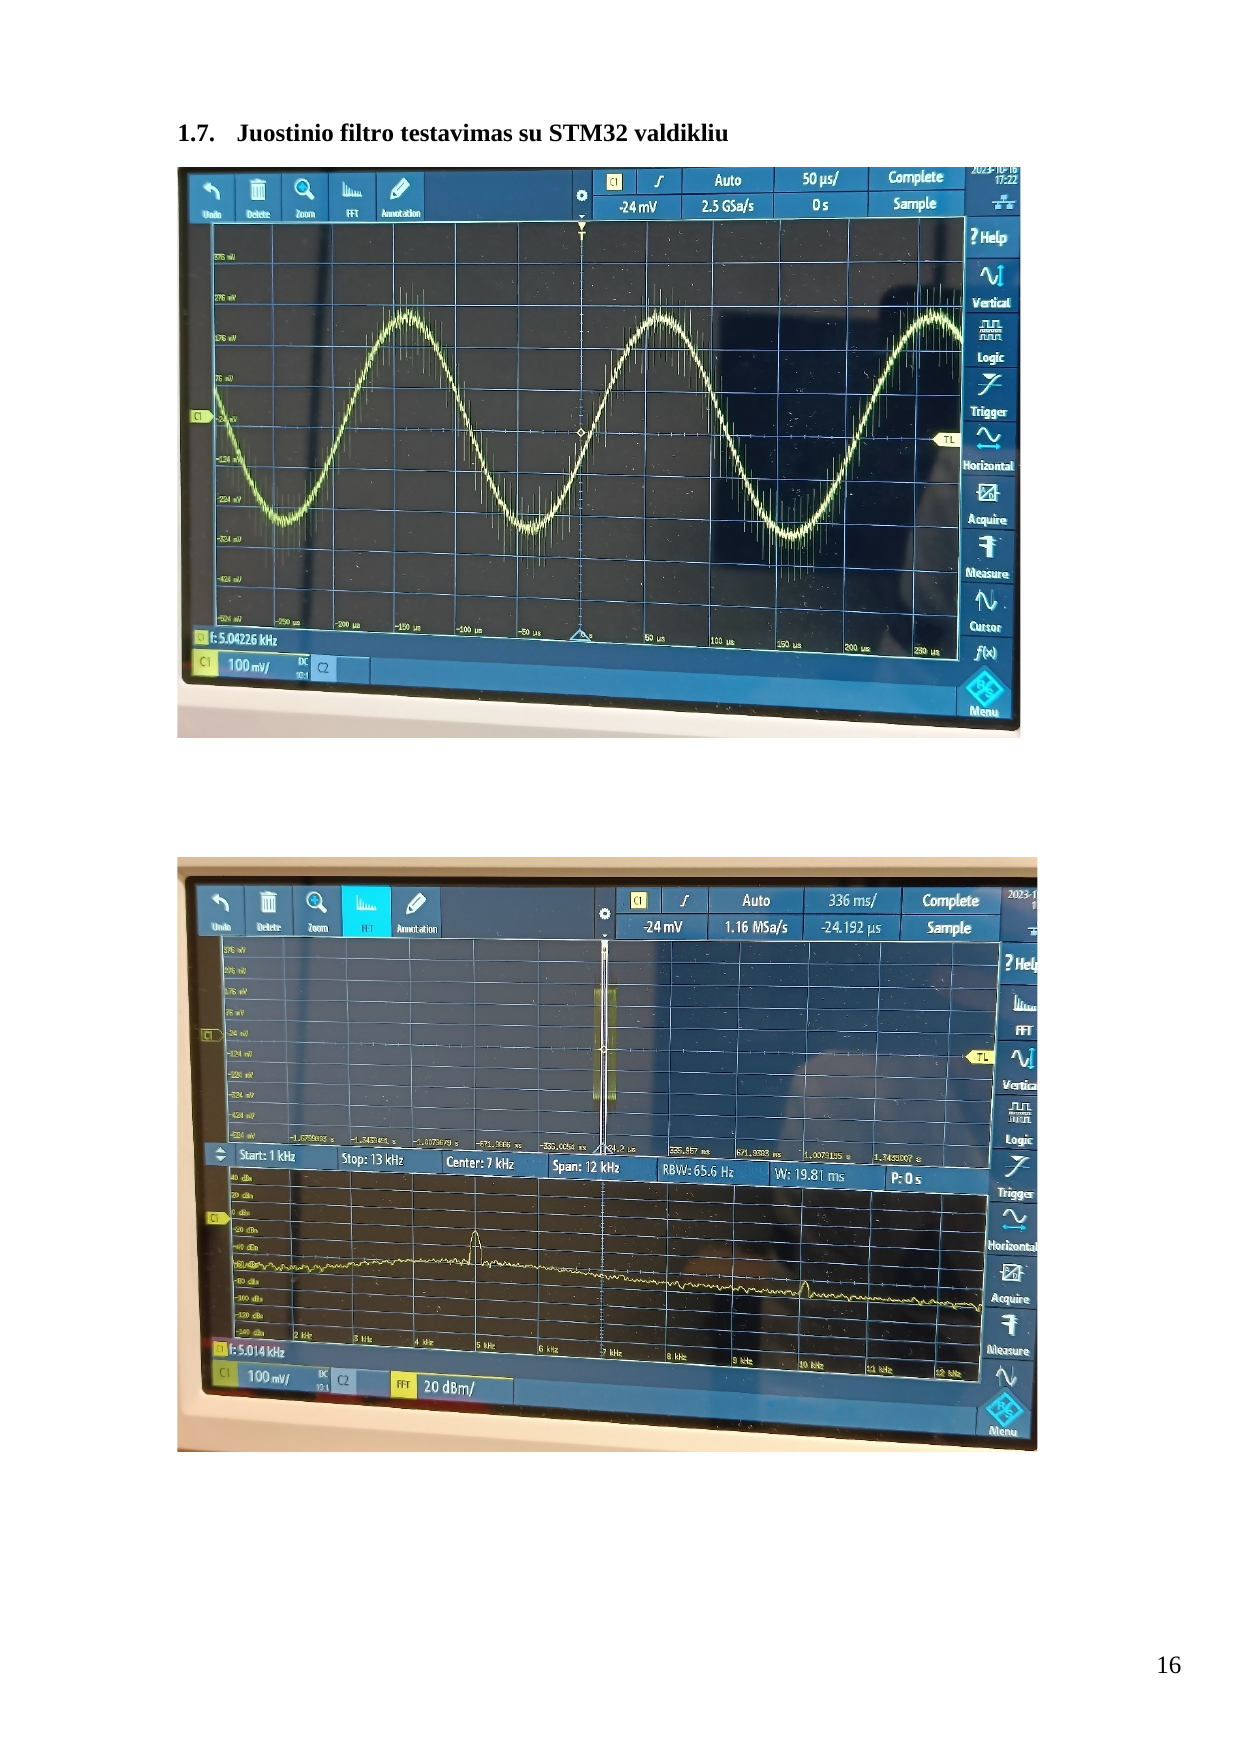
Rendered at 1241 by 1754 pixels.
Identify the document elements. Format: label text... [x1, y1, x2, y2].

picture [177, 167, 1021, 738]
subtitle Juostinio filtro testavimas su STM32 valdikliu [177, 118, 1181, 147]
picture [177, 857, 1038, 1452]
